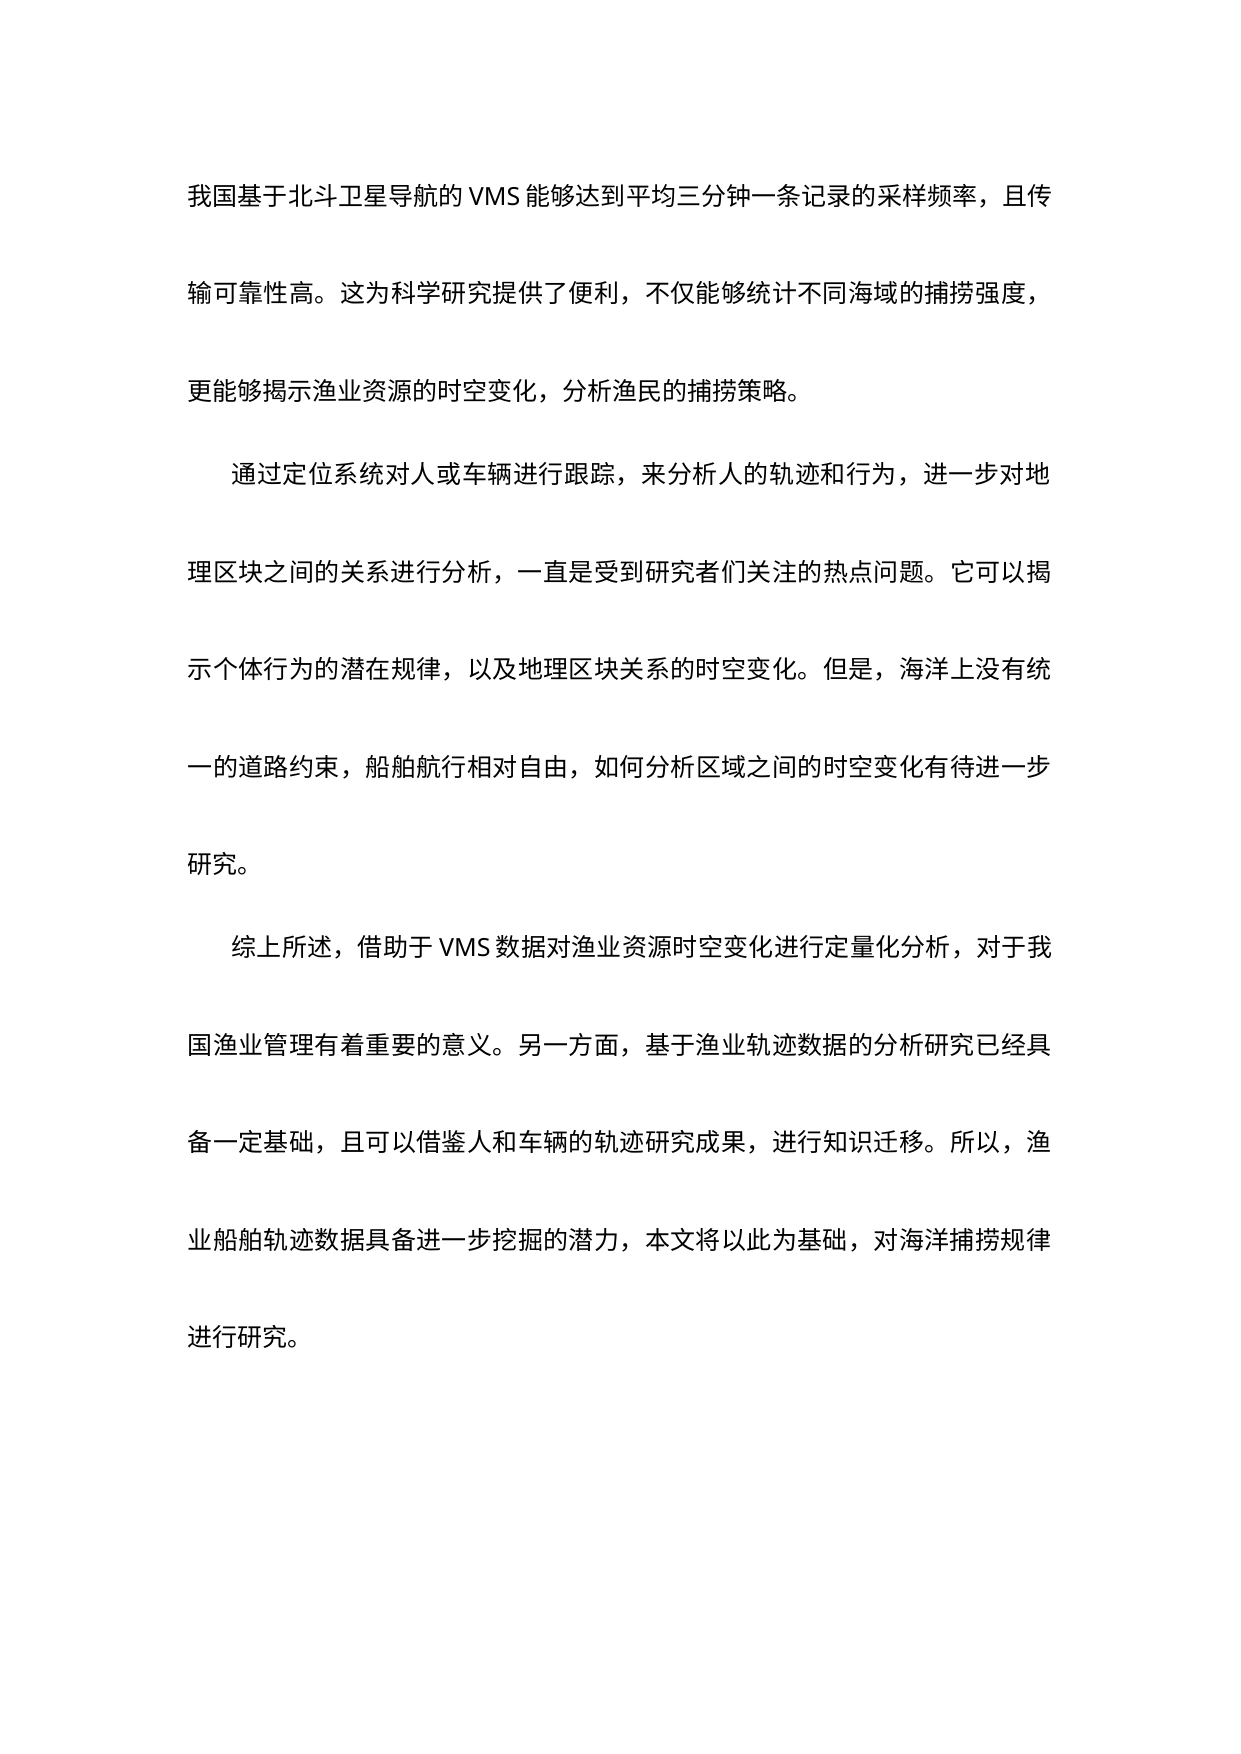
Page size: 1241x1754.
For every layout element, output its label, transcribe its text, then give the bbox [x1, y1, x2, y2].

text 综上所述，借助于VMS数据对渔业资源时空变化进行定量化分析，对于我国渔业管理有着重要的意义。另一方面，基于渔业轨迹数据的分析研究已经具备一定基础，且可以借鉴人和车辆的轨迹研究成果，进行知识迁移。所以，渔业船舶轨迹数据具备进一步挖掘的潜力，本文将以此为基础，对海洋捕捞规律进行研究。 [187, 913, 1053, 1368]
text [187, 162, 1053, 422]
text 通过定位系统对人或车辆进行跟踪，来分析人的轨迹和行为，进一步对地理区块之间的关系进行分析，一直是受到研究者们关注的热点问题。它可以揭示个体行为的潜在规律，以及地理区块关系的时空变化。但是，海洋上没有统一的道路约束，船舶航行相对自由，如何分析区域之间的时空变化有待进一步研究。 [187, 440, 1053, 895]
